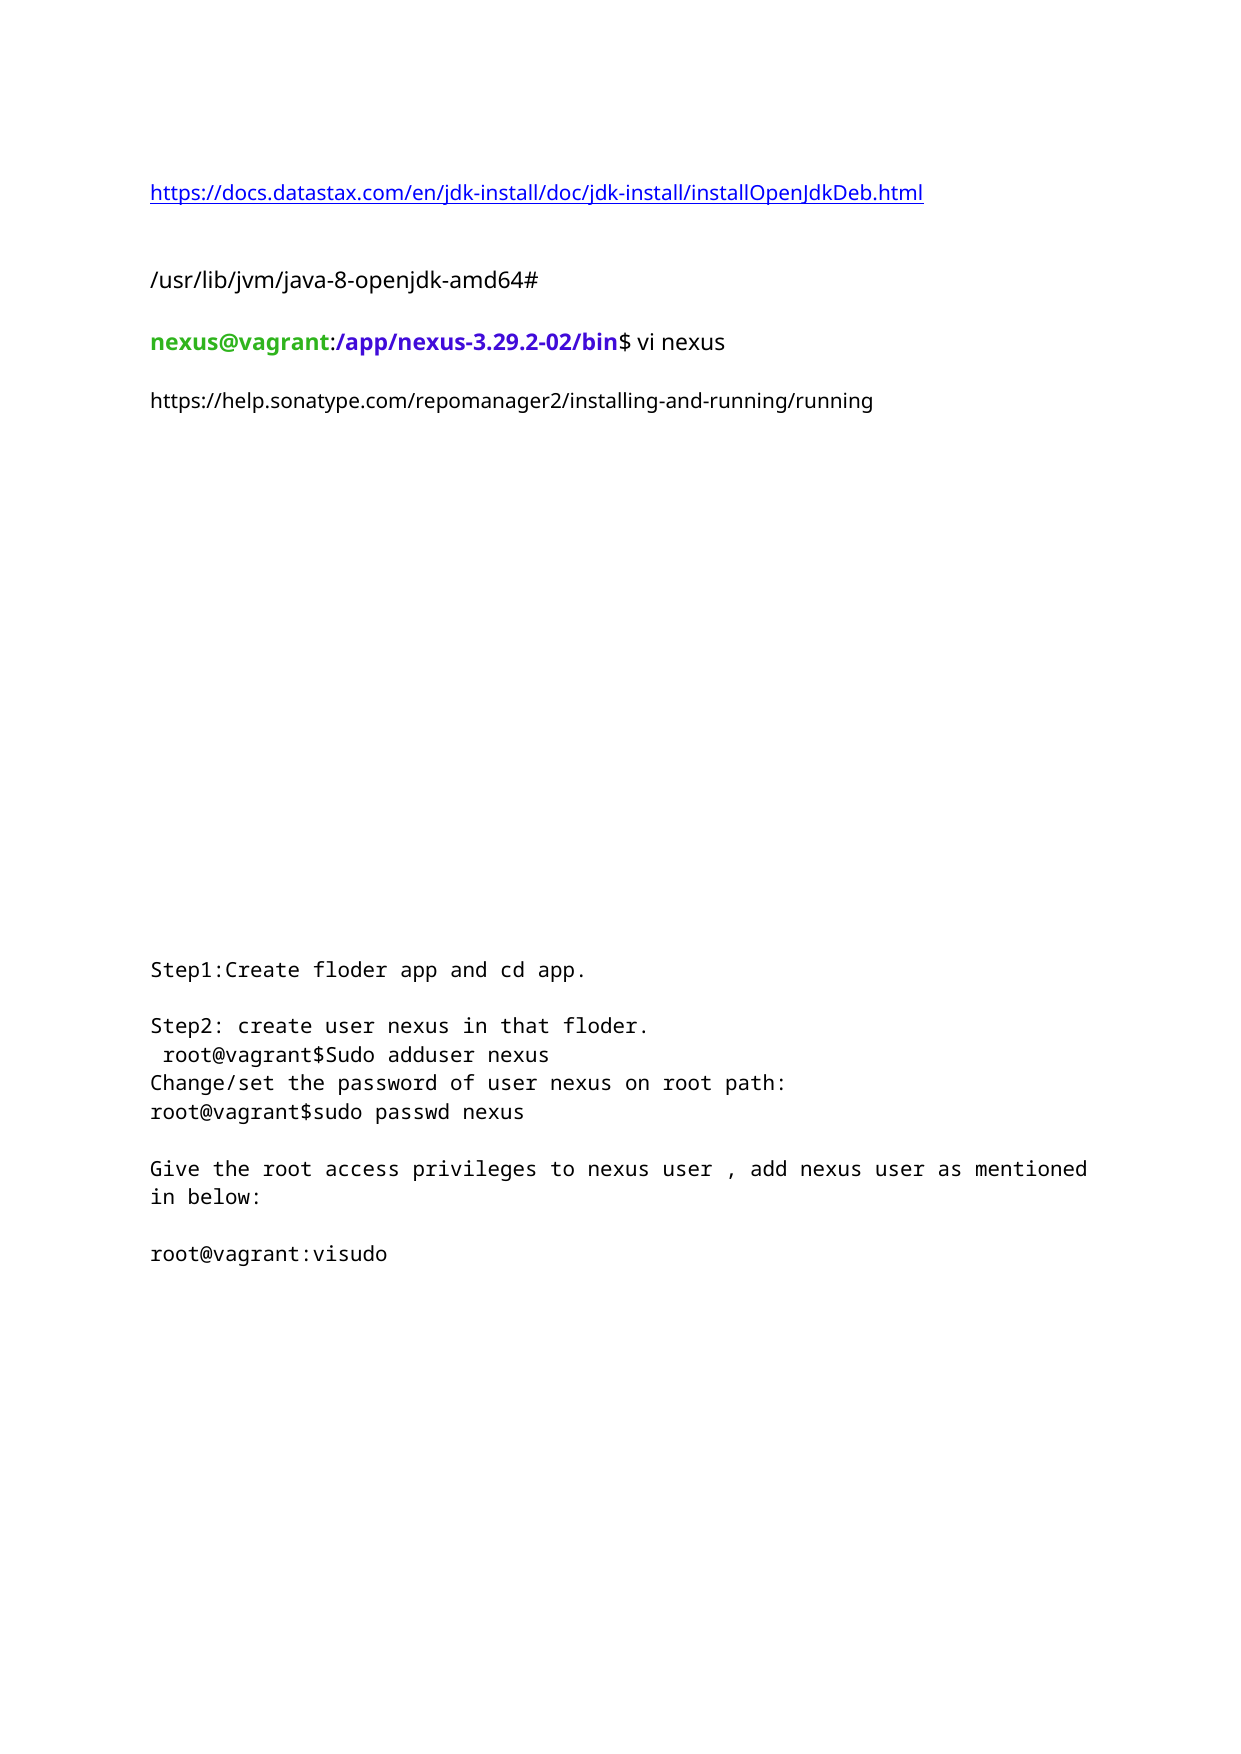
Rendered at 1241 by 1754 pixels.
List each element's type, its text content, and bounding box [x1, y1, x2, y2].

text Change/set the password of user nexus on root path: [150, 1068, 1090, 1097]
text Step2: create user nexus in that floder. [150, 1012, 1090, 1040]
text Give the root access privileges to nexus user , add nexus user as mentioned in below: [150, 1154, 1090, 1211]
text https://docs.datastax.com/en/jdk-install/doc/jdk-install/installOpenJdkDeb.html [150, 178, 1090, 207]
text https://help.sonatype.com/repomanager2/installing-and-running/running [150, 386, 1090, 414]
text root@vagrant$sudo passwd nexus [150, 1097, 1090, 1125]
text nexus@vagrant:/app/nexus-3.29.2-02/bin$ vi nexus [150, 326, 1090, 357]
text /usr/lib/jvm/java-8-openjdk-amd64# [150, 264, 1090, 295]
text root@vagrant$Sudo adduser nexus [150, 1040, 1090, 1068]
text root@vagrant:visudo [150, 1239, 1090, 1267]
text Step1:Create floder app and cd app. [150, 955, 1090, 983]
